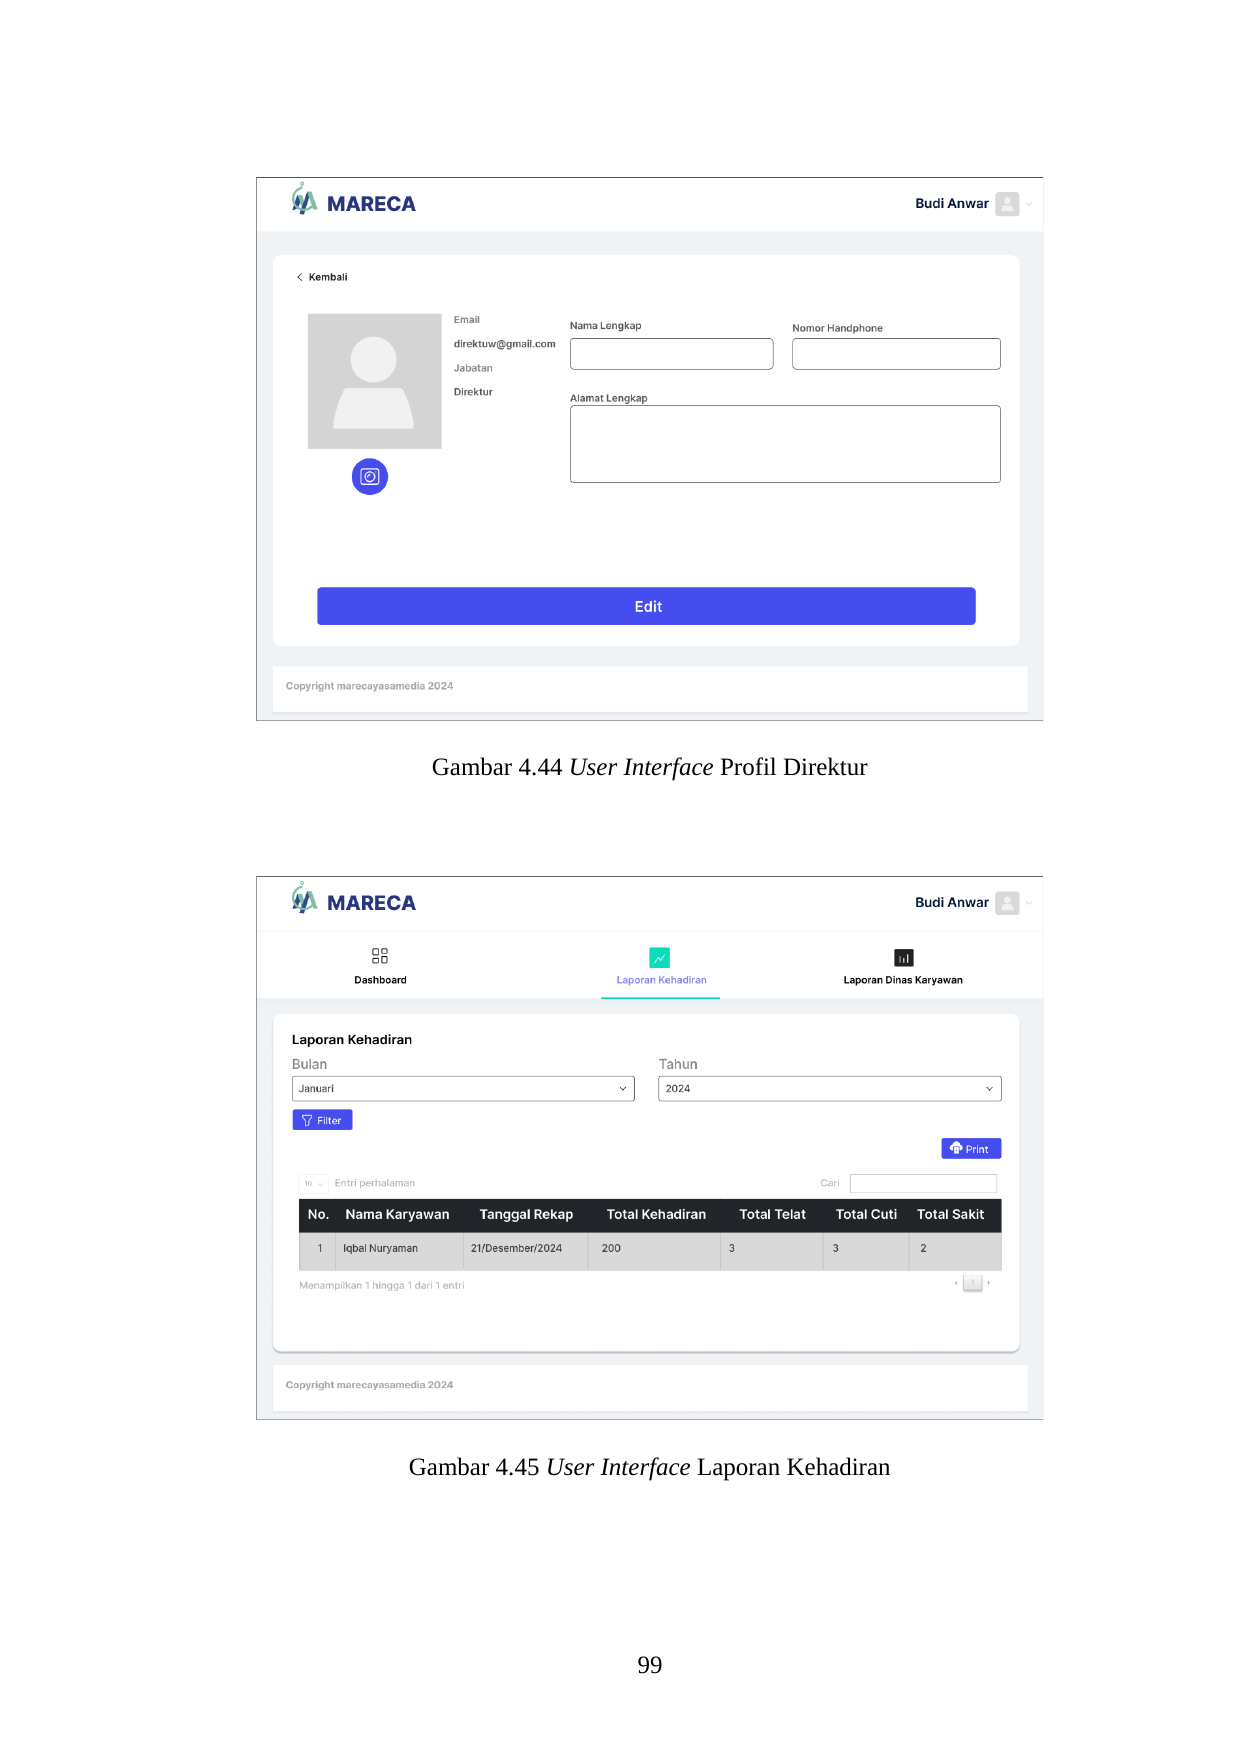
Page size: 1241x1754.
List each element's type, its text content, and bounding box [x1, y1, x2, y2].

picture [256, 177, 1044, 721]
text Gambar 4.45 User Interface Laporan Kehadiran [236, 1452, 1063, 1480]
picture [256, 876, 1044, 1420]
text Gambar 4.44 User Interface Profil Direktur [236, 752, 1063, 781]
